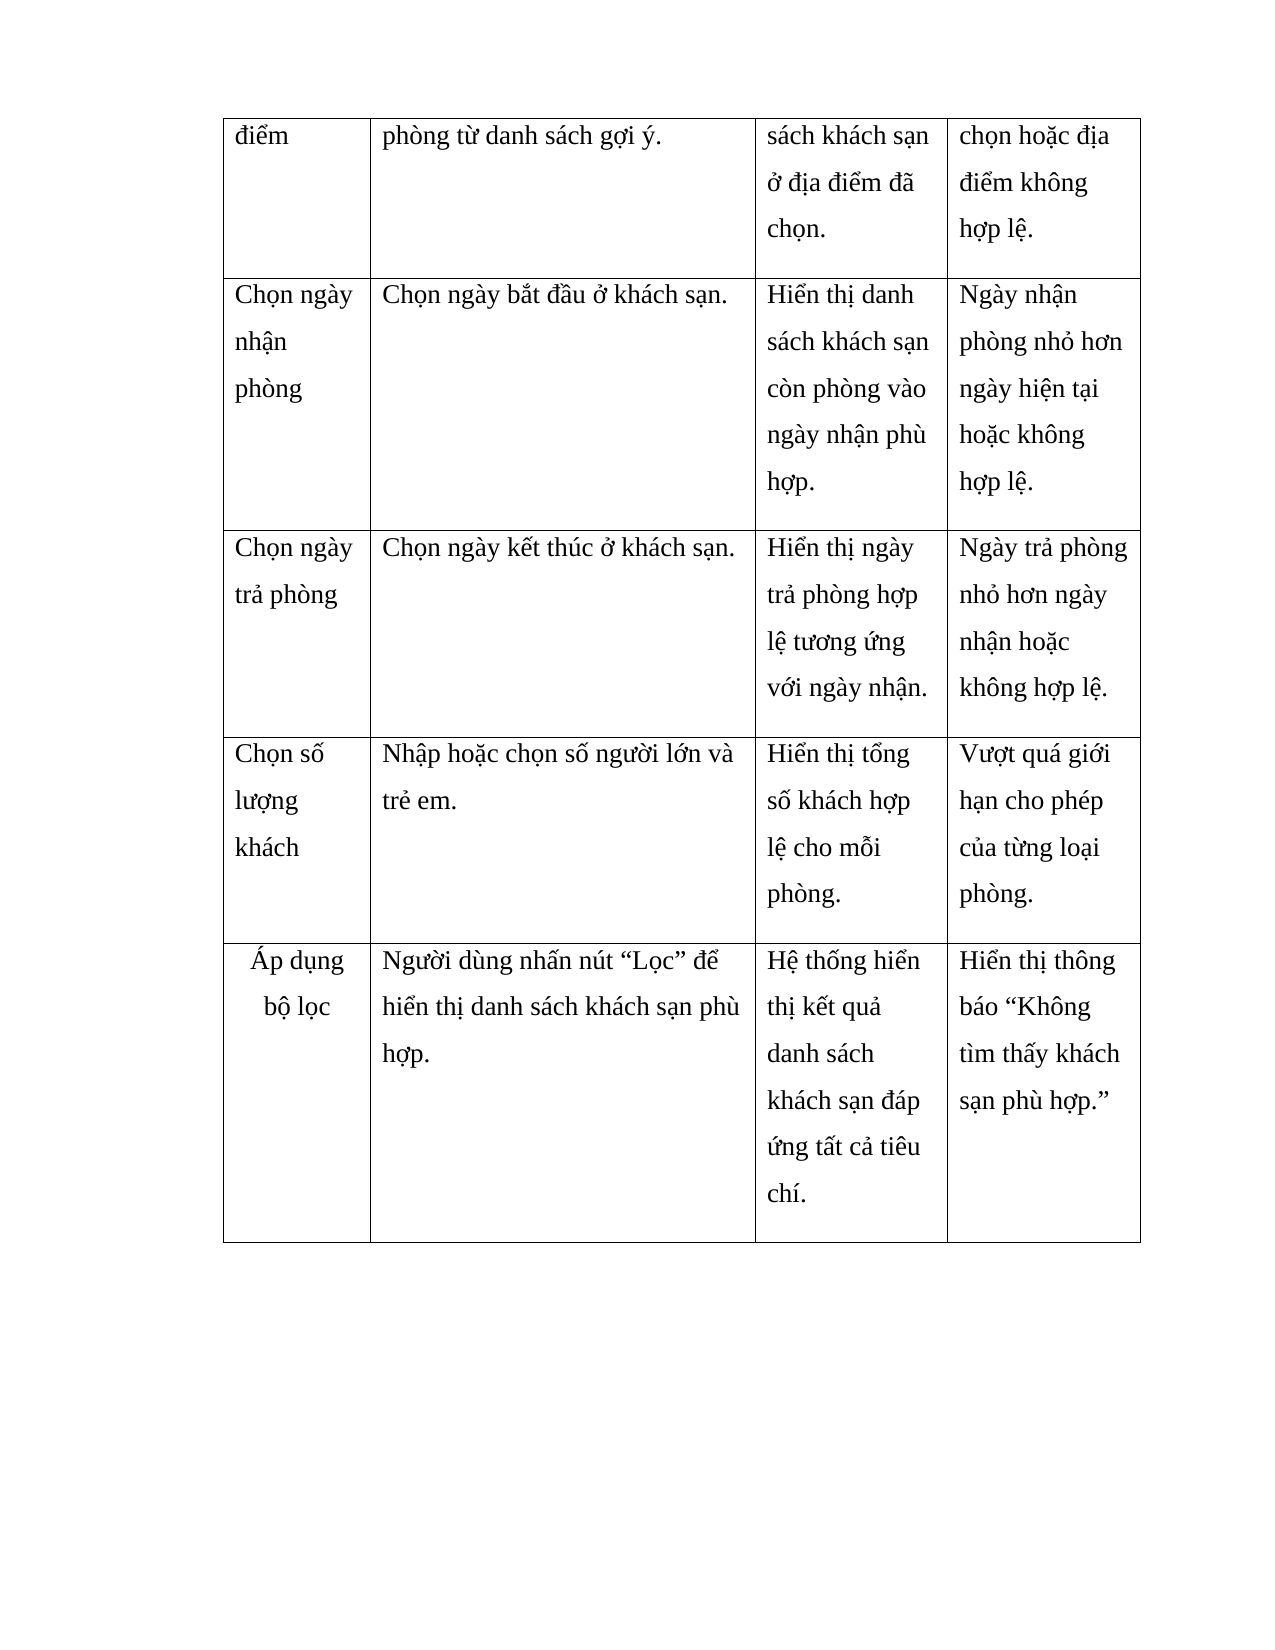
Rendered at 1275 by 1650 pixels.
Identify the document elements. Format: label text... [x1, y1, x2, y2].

table_cell Chọn ngày kết thúc ở khách sạn. [371, 531, 755, 737]
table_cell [371, 119, 755, 278]
table_cell Nhập hoặc chọn số người lớn và trẻ em. [371, 738, 755, 943]
table_cell Người dùng nhấn nút “Lọc” để hiển thị danh sách khách sạn phù hợp. [371, 944, 755, 1242]
table_cell Áp dụng bộ lọc [224, 944, 370, 1242]
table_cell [948, 119, 1140, 278]
table_cell Chọn địa điểm [224, 119, 370, 278]
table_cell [756, 119, 947, 278]
table_cell Hệ thống hiển thị kết quả danh sách khách sạn đáp ứng tất cả tiêu chí. [756, 944, 947, 1242]
table_cell Chọn số lượng khách [224, 738, 370, 943]
table_cell Hiển thị danh sách khách sạn còn phòng vào ngày nhận phù hợp. [756, 279, 947, 530]
table_cell Hiển thị tổng số khách hợp lệ cho mỗi phòng. [756, 738, 947, 943]
table_cell Vượt quá giới hạn cho phép của từng loại phòng. [948, 738, 1140, 943]
table_cell Chọn ngày nhận phòng [224, 279, 370, 530]
table_cell Hiển thị thông báo “Không tìm thấy khách sạn phù hợp.” [948, 944, 1140, 1242]
table_cell Hiển thị ngày trả phòng hợp lệ tương ứng với ngày nhận. [756, 531, 947, 737]
table_cell Ngày trả phòng nhỏ hơn ngày nhận hoặc không hợp lệ. [948, 531, 1140, 737]
table_cell Chọn ngày bắt đầu ở khách sạn. [371, 279, 755, 530]
table_cell Ngày nhận phòng nhỏ hơn ngày hiện tại hoặc không hợp lệ. [948, 279, 1140, 530]
table_cell Chọn ngày trả phòng [224, 531, 370, 737]
